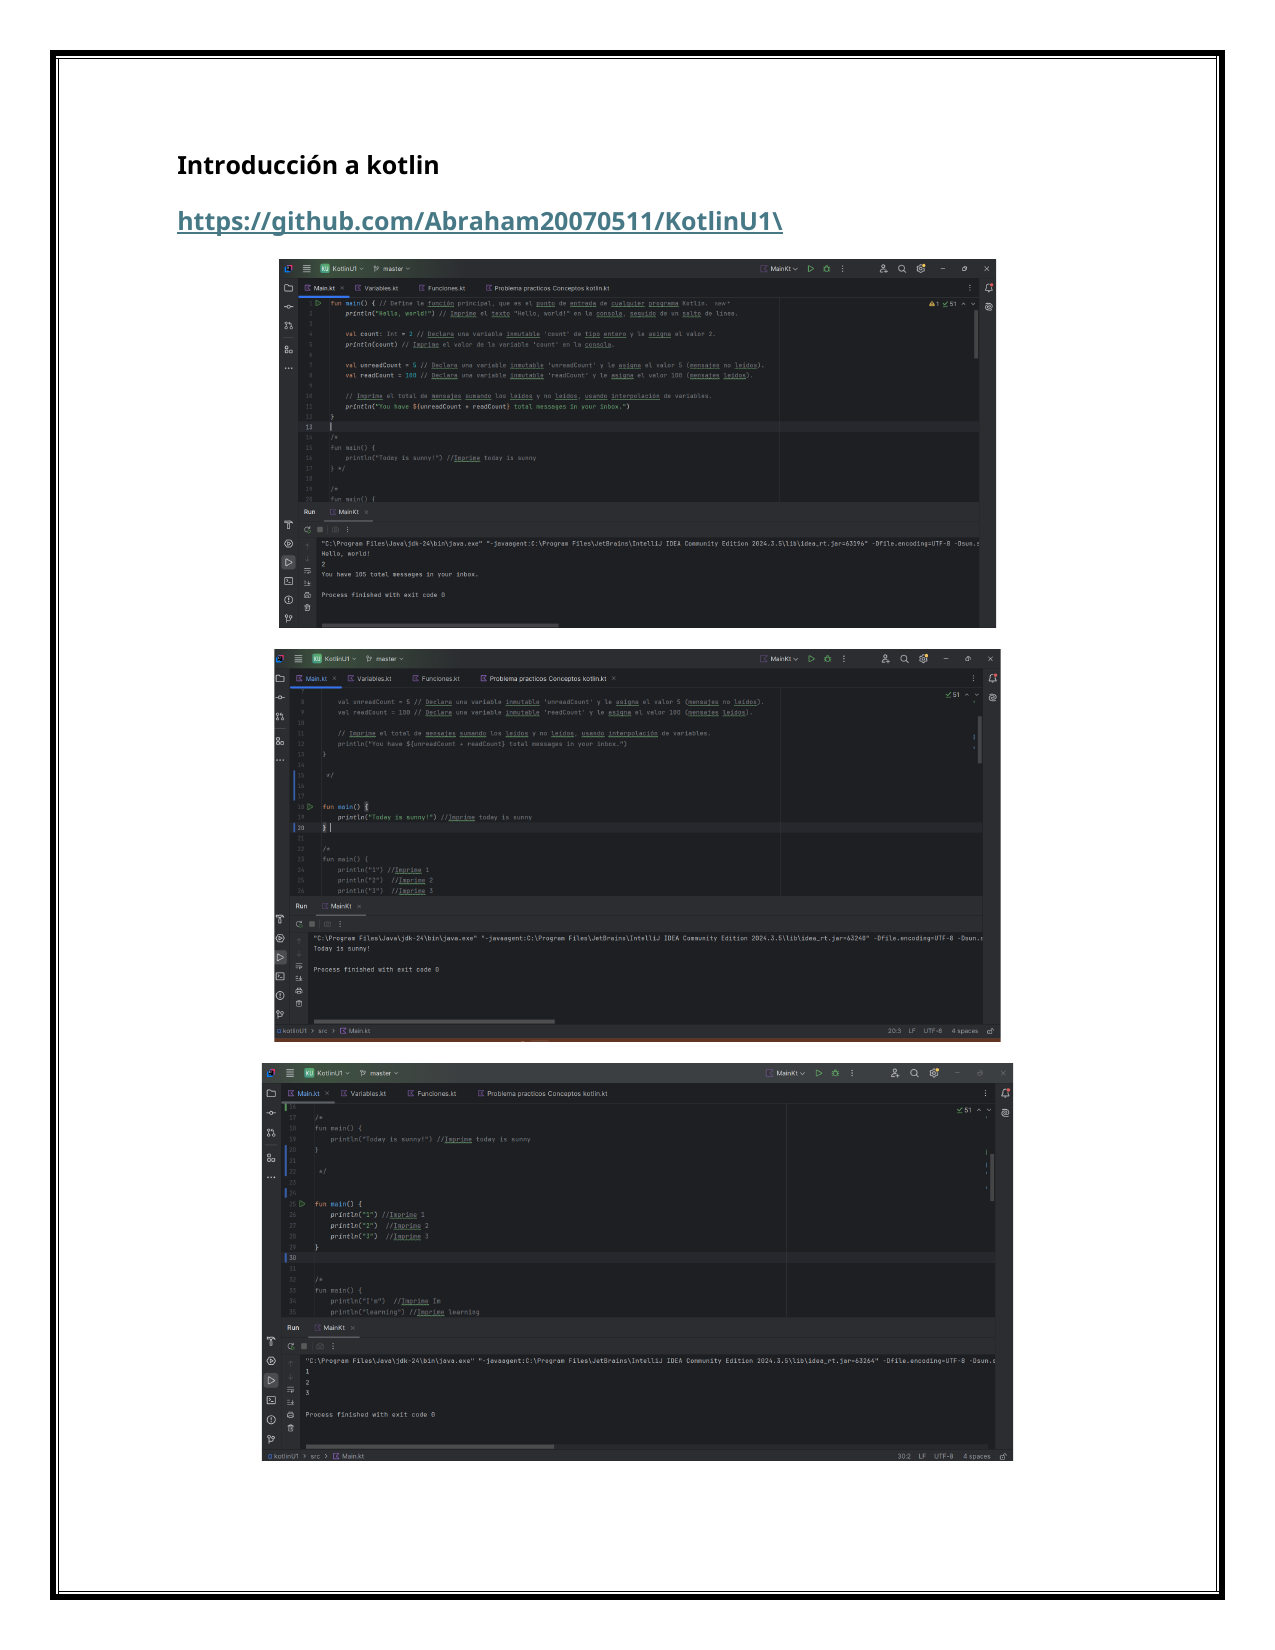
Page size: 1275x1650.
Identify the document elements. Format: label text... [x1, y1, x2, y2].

text Introducción a kotlin [177, 147, 1098, 182]
picture [279, 259, 997, 628]
picture [261, 1063, 1014, 1461]
picture [274, 649, 1001, 1042]
text https://github.com/Abraham20070511/KotlinU1\ [177, 204, 1098, 238]
